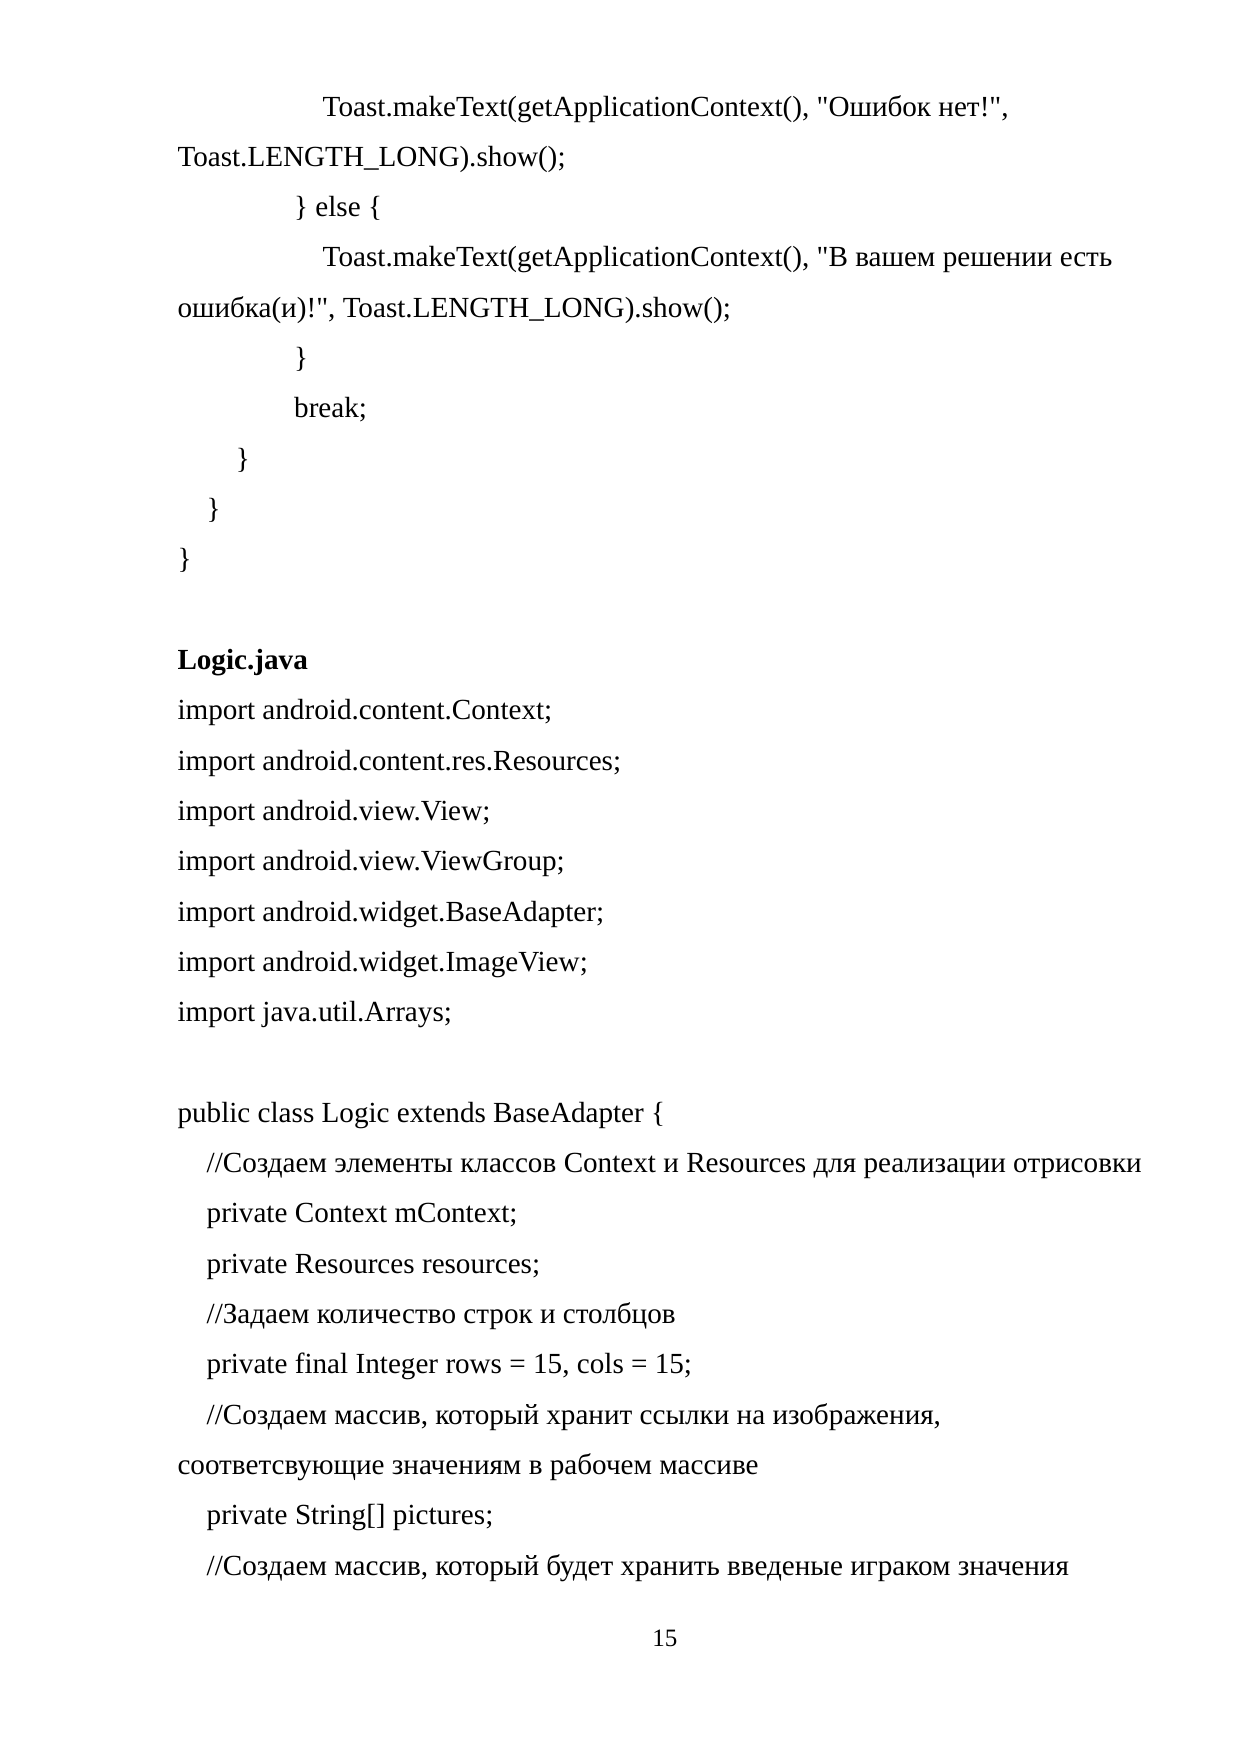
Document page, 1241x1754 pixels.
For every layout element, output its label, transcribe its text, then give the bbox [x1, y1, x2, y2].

text import android.widget.ImageView; [177, 944, 1152, 977]
text Logic.java [177, 642, 1152, 676]
text //Создаем элементы классов Context и Resources для реализации отрисовки [177, 1145, 1152, 1179]
text public class Logic extends BaseAdapter { [177, 1095, 1152, 1128]
text break; [177, 391, 1152, 424]
text private final Integer rows = 15, cols = 15; [177, 1346, 1152, 1380]
text private Context mContext; [177, 1196, 1152, 1229]
text import android.view.View; [177, 793, 1152, 827]
text Toast.makeText(getApplicationContext(), "Ошибок нет!", Toast.LENGTH_LONG).show(); [177, 89, 1152, 172]
text } [177, 340, 1152, 374]
text //Создаем массив, который будет хранить введеные играком значения [177, 1548, 1152, 1581]
text private String[] pictures; [177, 1497, 1152, 1531]
text } [177, 491, 1152, 525]
text } [177, 441, 1152, 474]
text //Задаем количество строк и столбцов [177, 1296, 1152, 1330]
text Toast.makeText(getApplicationContext(), "В вашем решении есть ошибка(и)!", Toast.LENGTH_LONG).show(); [177, 239, 1152, 323]
text } [177, 541, 1152, 575]
text import android.content.Context; [177, 692, 1152, 726]
text private Resources resources; [177, 1246, 1152, 1279]
text } else { [177, 189, 1152, 223]
text import android.widget.BaseAdapter; [177, 894, 1152, 927]
text import java.util.Arrays; [177, 994, 1152, 1028]
text import android.content.res.Resources; [177, 743, 1152, 776]
text //Создаем массив, который хранит ссылки на изображения, соответсвующие значениям в рабочем массиве [177, 1397, 1152, 1481]
text import android.view.ViewGroup; [177, 843, 1152, 877]
